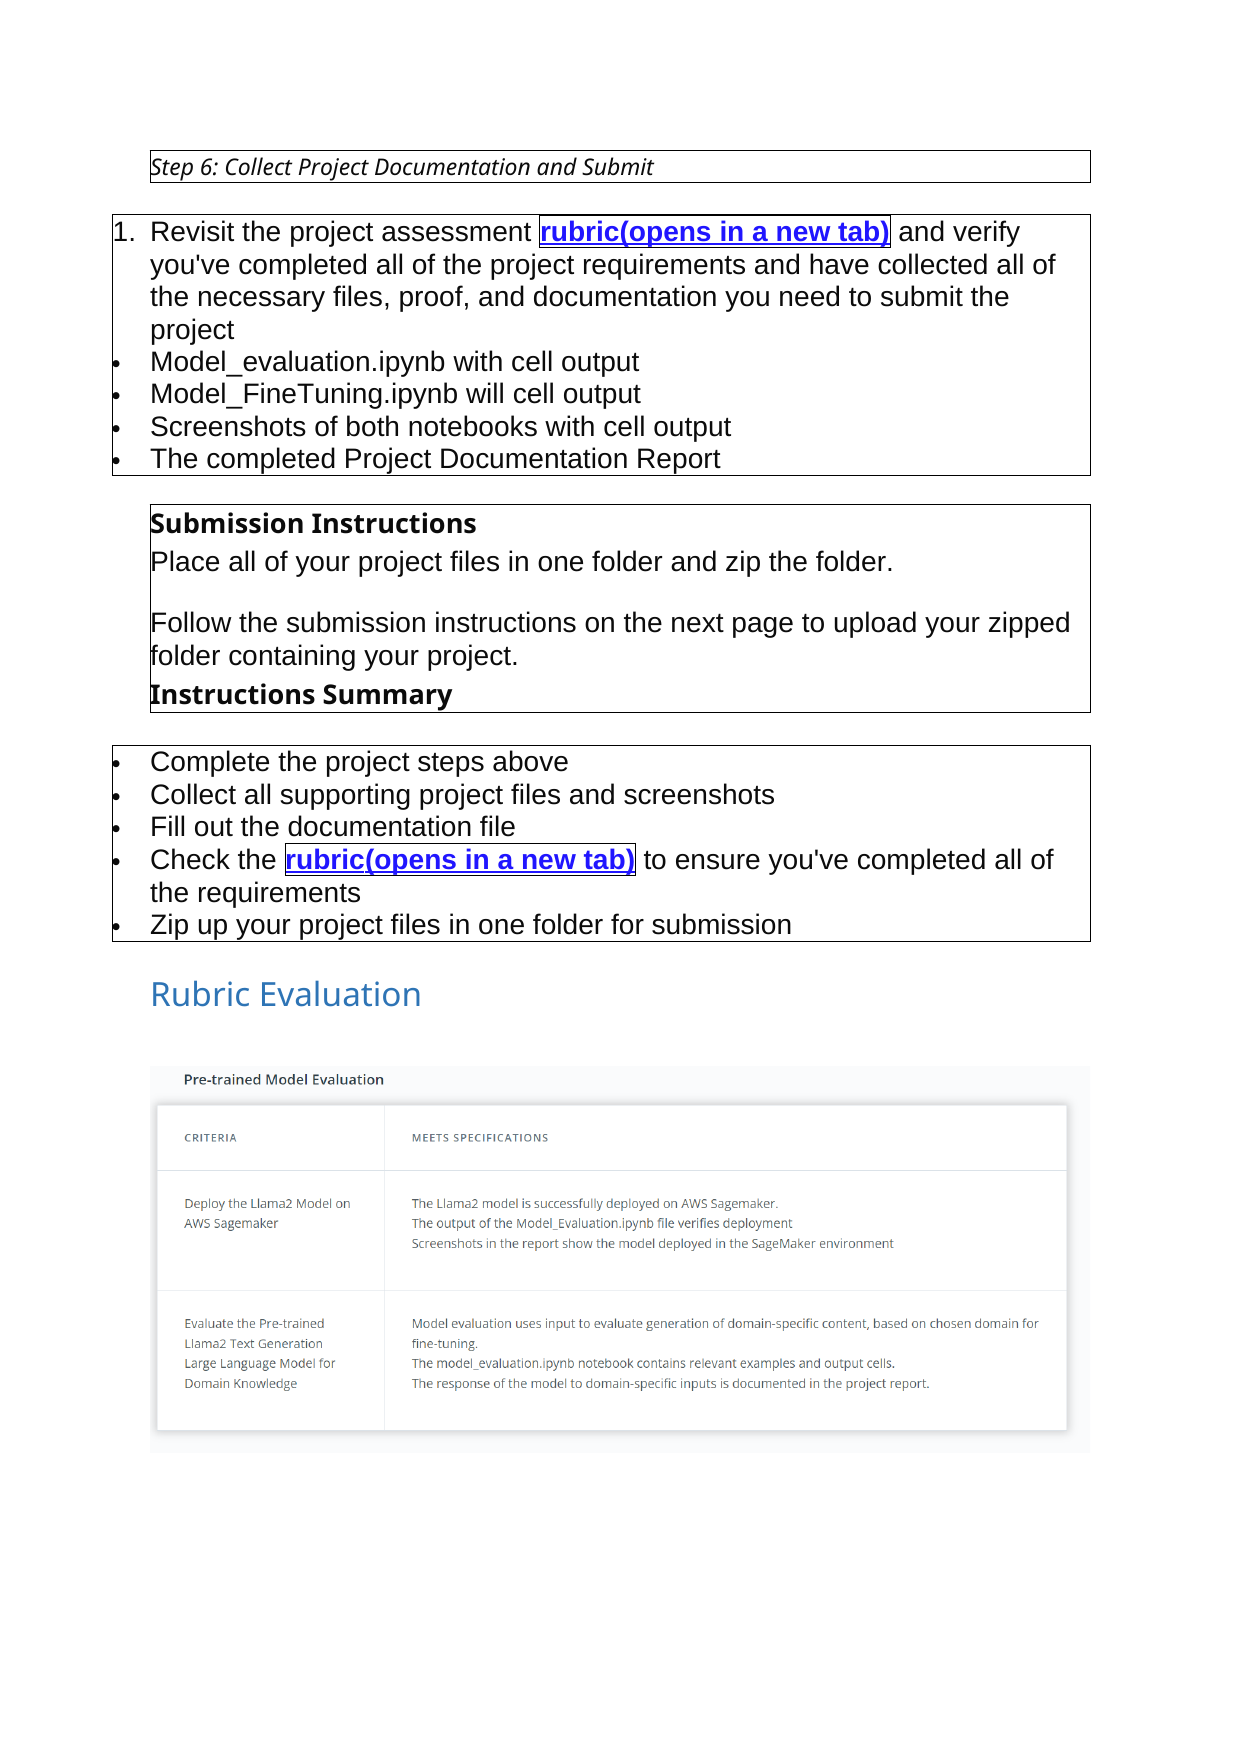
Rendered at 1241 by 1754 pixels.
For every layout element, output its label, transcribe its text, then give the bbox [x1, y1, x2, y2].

list Zip up your project files in one folder for submission [113, 908, 1090, 941]
subtitle Step 6: Collect Project Documentation and Submit [151, 151, 1090, 182]
subtitle Submission Instructions [151, 505, 1090, 542]
picture [150, 1066, 1091, 1453]
list Fill out the documentation file [113, 809, 1090, 842]
list Check the rubric(opens in a new tab) to ensure you've completed all of the requirements [113, 842, 1090, 908]
list The completed Project Documentation Report [113, 442, 1090, 475]
list Model_FineTuning.ipynb will cell output [113, 377, 1090, 409]
text Place all of your project files in one folder and zip the folder. [151, 544, 1090, 577]
list Revisit the project assessment rubric(opens in a new tab) and verify you've completed all of the project requirements and have collected all of the necessary files, proof, and documentation you need to submit the project [113, 215, 1090, 344]
subtitle Rubric Evaluation [150, 970, 1090, 1016]
list Model_evaluation.ipynb with cell output [113, 344, 1090, 377]
list Complete the project steps above [113, 746, 1090, 777]
subtitle Instructions Summary [151, 675, 1090, 712]
list Screenshots of both notebooks with cell output [113, 409, 1090, 442]
text Follow the submission instructions on the next page to upload your zipped folder containing your project. [151, 606, 1090, 671]
list Collect all supporting project files and screenshots [113, 777, 1090, 809]
